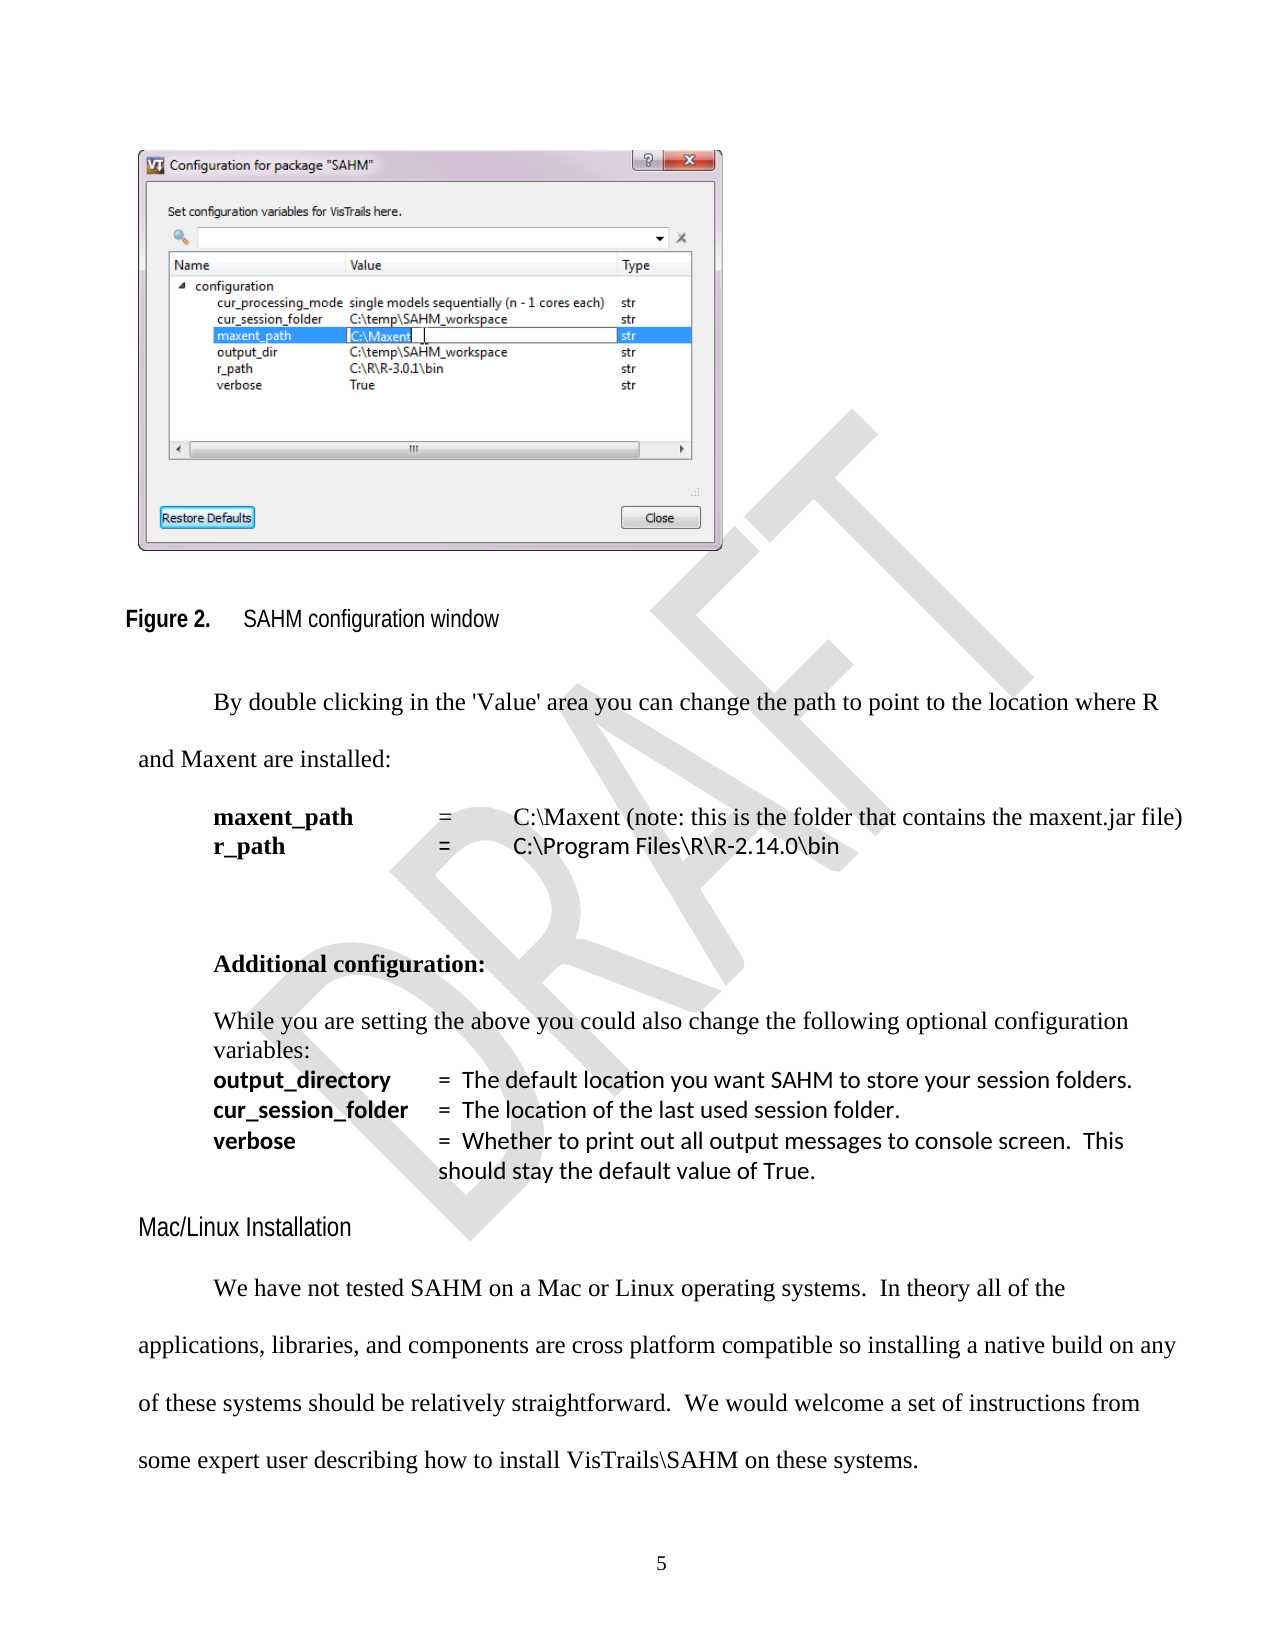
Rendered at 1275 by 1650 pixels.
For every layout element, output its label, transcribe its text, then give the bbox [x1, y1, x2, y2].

text By double clicking in the 'Value' area you can change the path to point to the location where R and Maxent are installed: [138, 687, 1185, 773]
text We have not tested SAHM on a Mac or Linux operating systems. In theory all of the applications, libraries, and components are cross platform compatible so installing a native build on any of these systems should be relatively straightforward. We would welcome a set of instructions from some expert user describing how to install VisTrails\SAHM on these systems. [138, 1273, 1185, 1474]
list verbose = Whether to print out all output messages to console screen. This [213, 1125, 1185, 1155]
picture [138, 150, 723, 551]
list cur_session_folder = The location of the last used session folder. [213, 1094, 1185, 1125]
list should stay the default value of True. [438, 1155, 1185, 1186]
text maxent_path = C:\Maxent (note: this is the folder that contains the maxent.jar file) [138, 802, 1185, 830]
subtitle Mac/Linux Installation [138, 1211, 1185, 1242]
text Additional configuration: [138, 949, 1185, 978]
list r_path = C:\Program Files\R\R-2.14.0\bin [213, 830, 1185, 861]
text SAHM configuration window [168, 604, 1185, 633]
list output_directory = The default location you want SAHM to store your session folders. [213, 1064, 1185, 1094]
text While you are setting the above you could also change the following optional configuration variables: [213, 1006, 1185, 1064]
